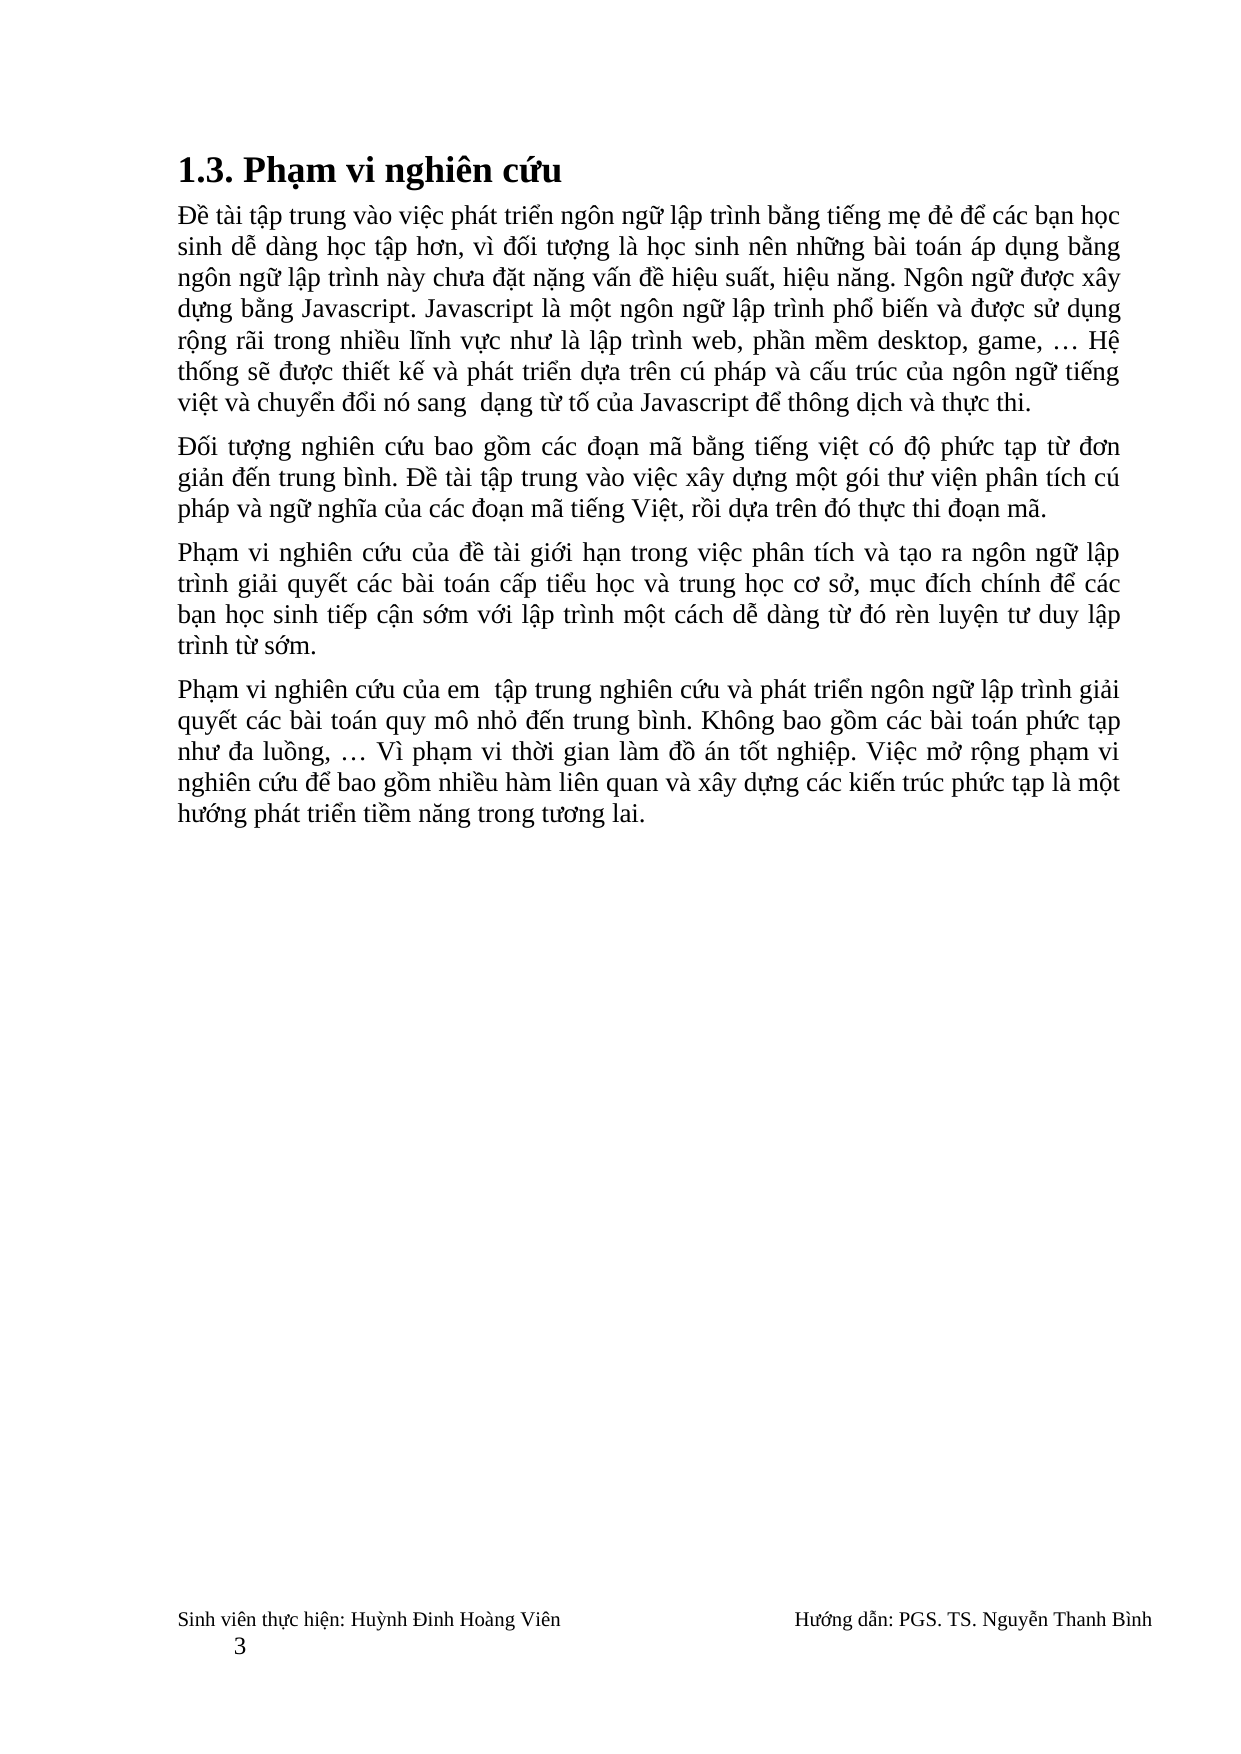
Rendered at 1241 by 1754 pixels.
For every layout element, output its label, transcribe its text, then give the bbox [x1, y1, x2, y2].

text Phạm vi nghiên cứu của em tập trung nghiên cứu và phát triển ngôn ngữ lập trình giải quyết các bài toán quy mô nhỏ đến trung bình. Không bao gồm các bài toán phức tạp như đa luồng, … Vì phạm vi thời gian làm đồ án tốt nghiệp. Việc mở rộng phạm vi nghiên cứu để bao gồm nhiều hàm liên quan và xây dựng các kiến trúc phức tạp là một hướng phát triển tiềm năng trong tương lai. [177, 673, 1122, 828]
text Đề tài tập trung vào việc phát triển ngôn ngữ lập trình bằng tiếng mẹ đẻ để các bạn học sinh dễ dàng học tập hơn, vì đối tượng là học sinh nên những bài toán áp dụng bằng ngôn ngữ lập trình này chưa đặt nặng vấn đề hiệu suất, hiệu năng. Ngôn ngữ được xây dựng bằng Javascript. Javascript là một ngôn ngữ lập trình phổ biến và được sử dụng rộng rãi trong nhiều lĩnh vực như là lập trình web, phần mềm desktop, game, … Hệ thống sẽ được thiết kế và phát triển dựa trên cú pháp và cấu trúc của ngôn ngữ tiếng việt và chuyển đổi nó sang dạng từ tố của Javascript để thông dịch và thực thi. [177, 199, 1122, 417]
text Đối tượng nghiên cứu bao gồm các đoạn mã bằng tiếng việt có độ phức tạp từ đơn giản đến trung bình. Đề tài tập trung vào việc xây dựng một gói thư viện phân tích cú pháp và ngữ nghĩa của các đoạn mã tiếng Việt, rồi dựa trên đó thực thi đoạn mã. [177, 430, 1122, 523]
subtitle 1.3. Phạm vi nghiên cứu [177, 148, 1122, 191]
text Phạm vi nghiên cứu của đề tài giới hạn trong việc phân tích và tạo ra ngôn ngữ lập trình giải quyết các bài toán cấp tiểu học và trung học cơ sở, mục đích chính để các bạn học sinh tiếp cận sớm với lập trình một cách dễ dàng từ đó rèn luyện tư duy lập trình từ sớm. [177, 536, 1122, 660]
